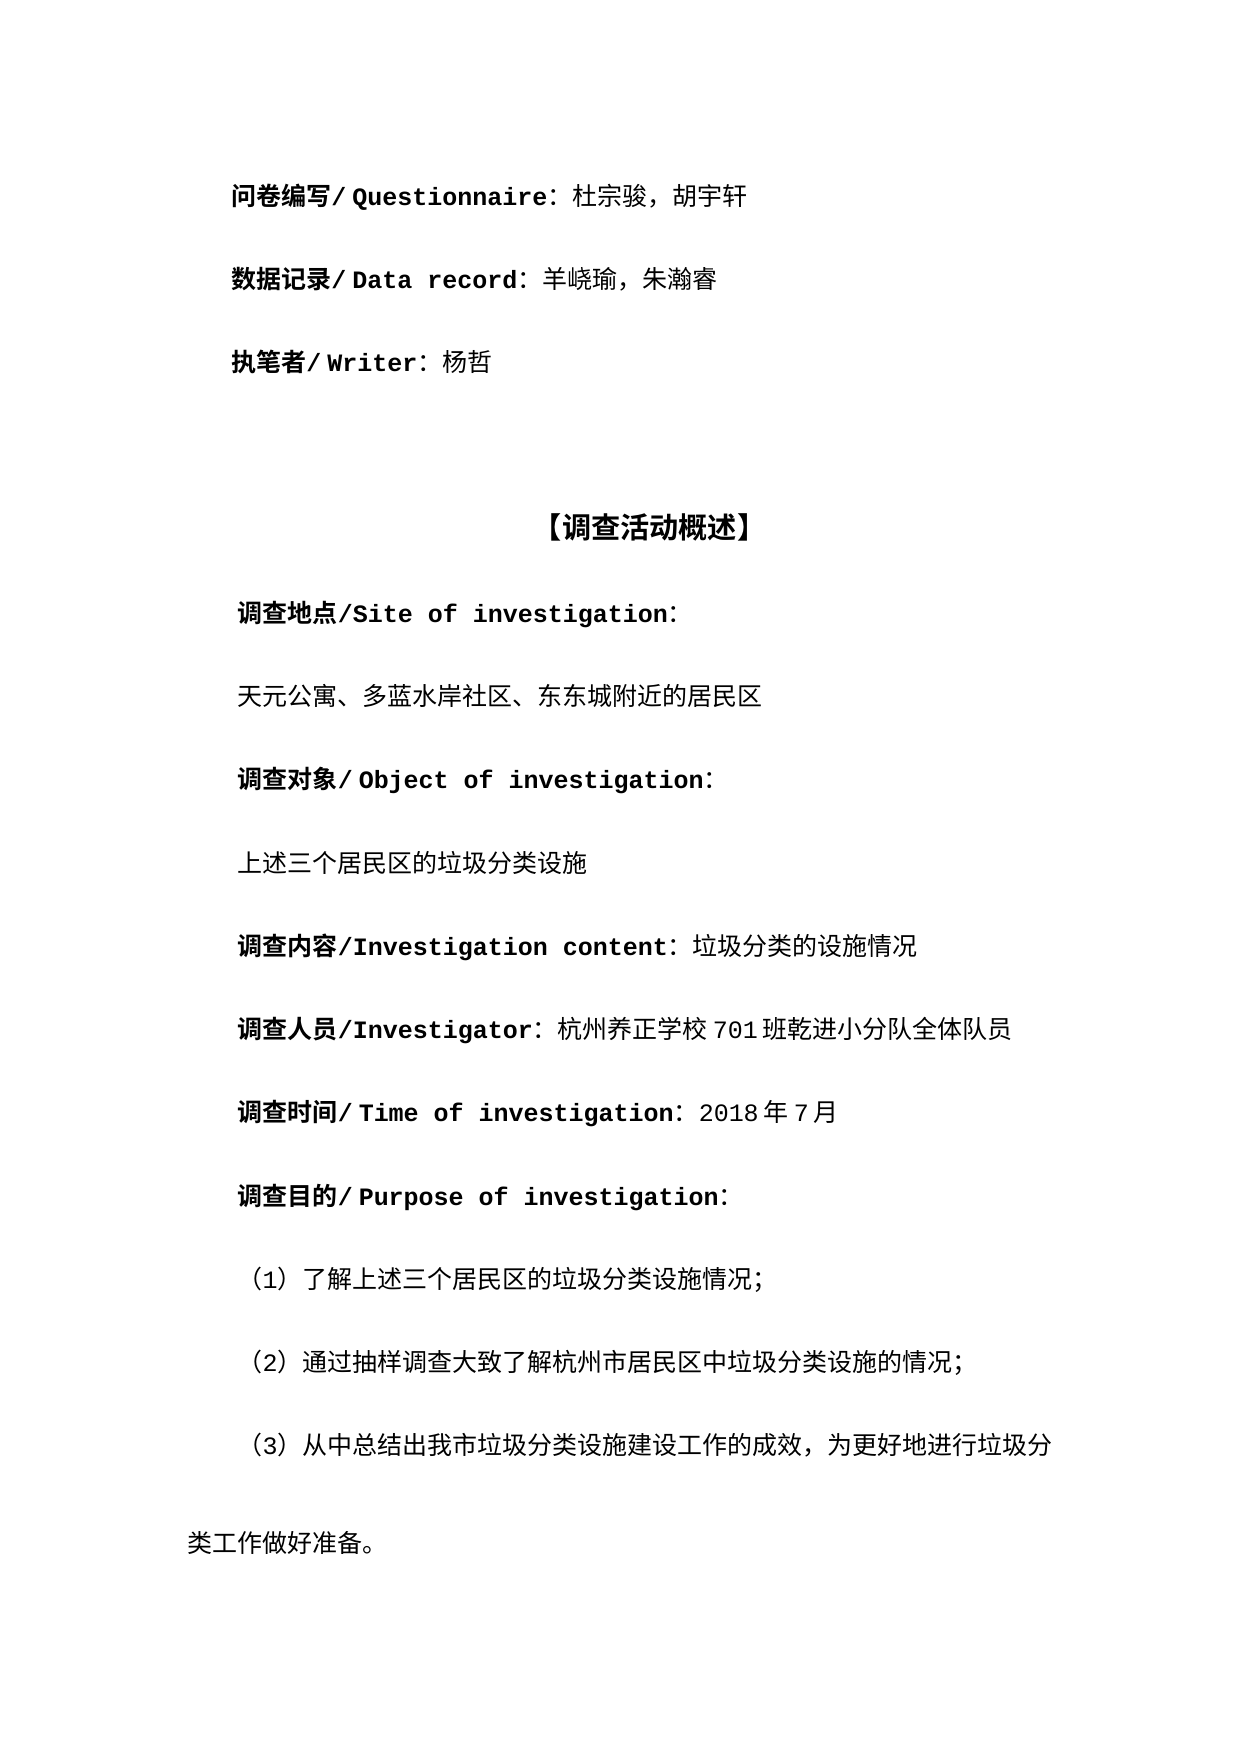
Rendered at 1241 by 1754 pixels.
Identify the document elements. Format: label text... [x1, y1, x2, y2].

text 上述三个居民区的垃圾分类设施 [187, 829, 1053, 894]
text 调查人员/Investigator：杭州养正学校701班乾进小分队全体队员 [187, 995, 1053, 1060]
text （3）从中总结出我市垃圾分类设施建设工作的成效，为更好地进行垃圾分类工作做好准备。 [187, 1411, 1053, 1574]
text （1）了解上述三个居民区的垃圾分类设施情况； [187, 1245, 1053, 1310]
text 调查对象/ Object of investigation： [187, 746, 1053, 811]
text 调查时间/ Time of investigation：2018年7月 [187, 1078, 1053, 1143]
text 数据记录/ Data record：羊峣瑜，朱瀚睿 [187, 245, 1053, 310]
text 【调查活动概述】 [187, 493, 1053, 558]
text 调查地点/Site of investigation： [187, 579, 1053, 644]
text 天元公寓、多蓝水岸社区、东东城附近的居民区 [187, 662, 1053, 727]
text 执笔者/ Writer：杨哲 [187, 328, 1053, 393]
text 问卷编写/ Questionnaire：杜宗骏，胡宇轩 [187, 162, 1053, 227]
text 调查内容/Investigation content：垃圾分类的设施情况 [187, 912, 1053, 977]
text （2）通过抽样调查大致了解杭州市居民区中垃圾分类设施的情况； [187, 1328, 1053, 1393]
text 调查目的/ Purpose of investigation： [187, 1162, 1053, 1227]
